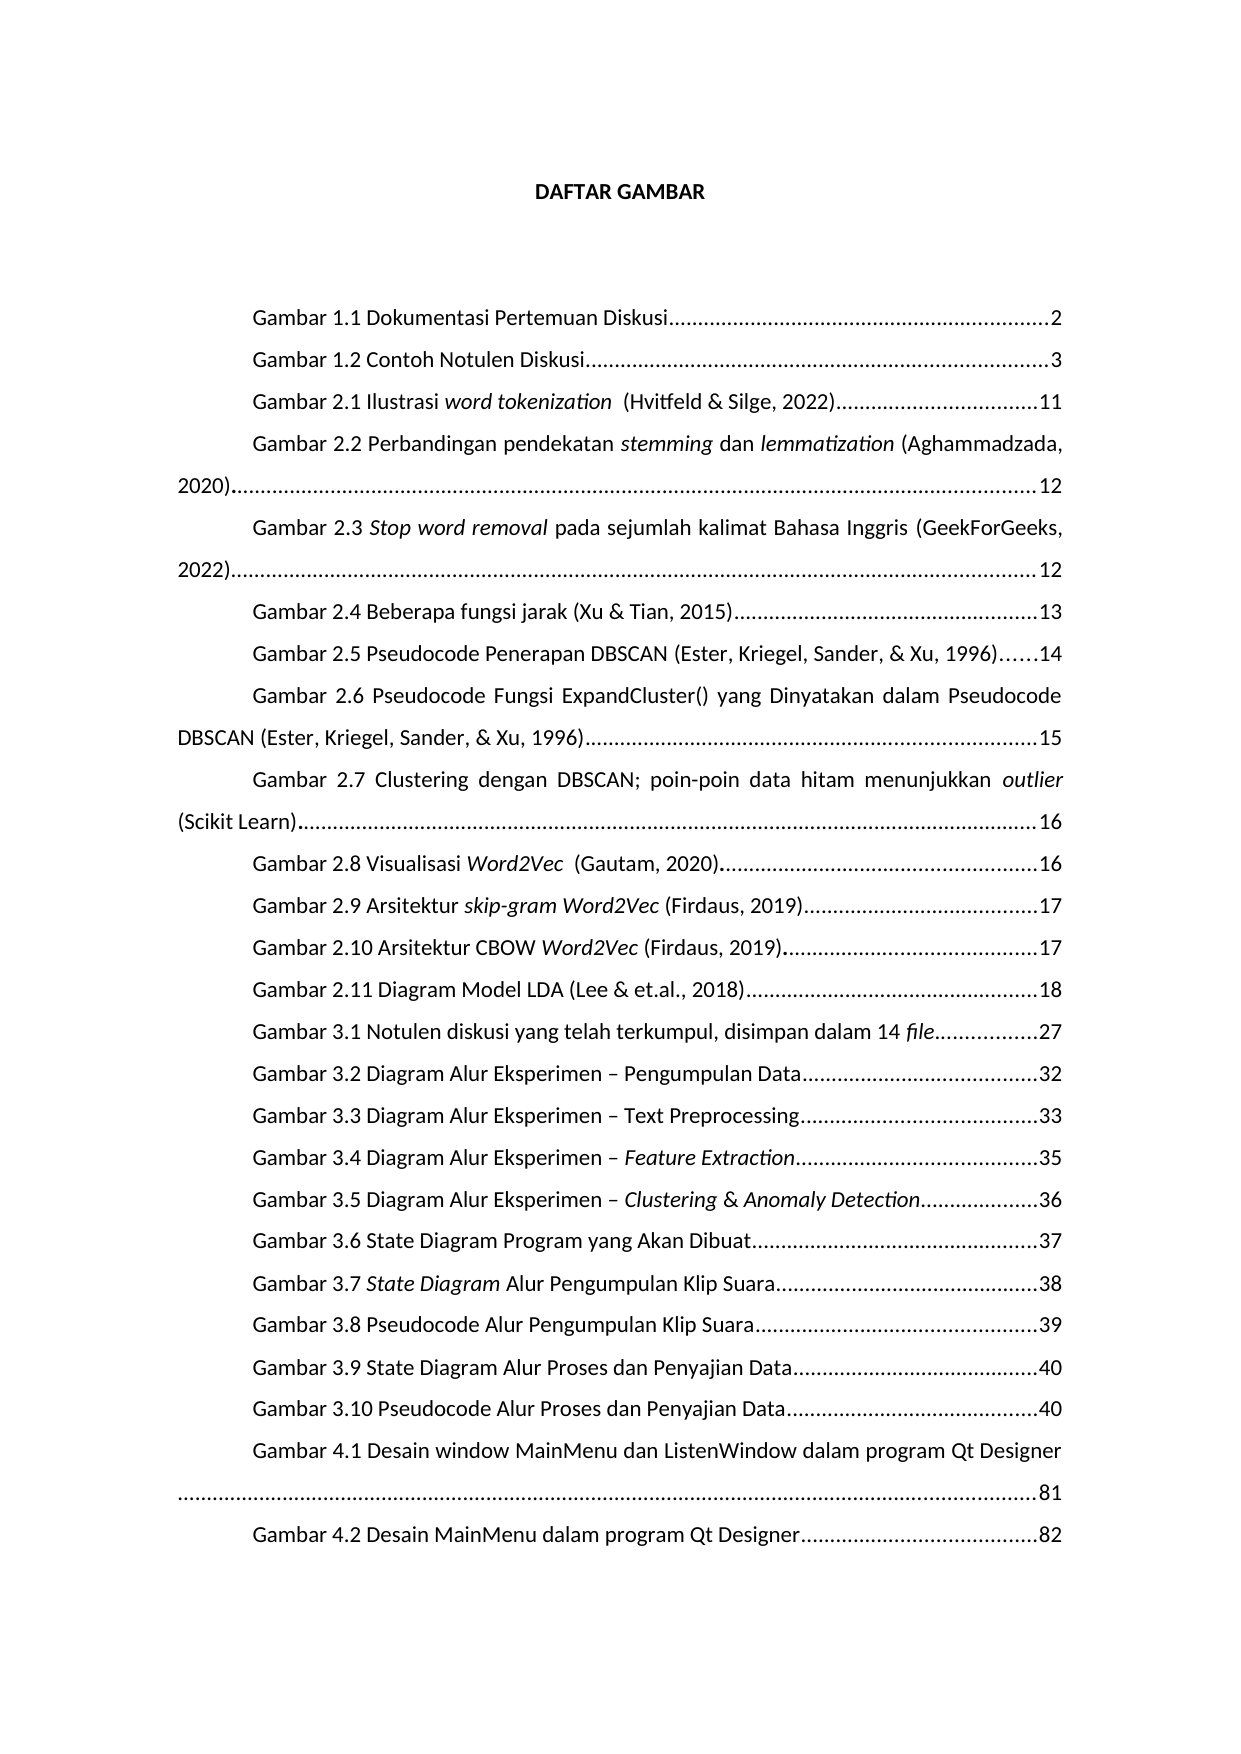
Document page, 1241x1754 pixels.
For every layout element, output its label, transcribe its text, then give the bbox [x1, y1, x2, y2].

text Gambar 2.5 Pseudocode Penerapan DBSCAN (Ester, Kriegel, Sander, & Xu, 1996) 14 [177, 639, 1063, 667]
text Gambar 3.6 State Diagram Program yang Akan Dibuat 37 [177, 1227, 1063, 1255]
text Gambar 2.3 Stop word removal pada sejumlah kalimat Bahasa Inggris (GeekForGeeks, 2022) 12 [177, 513, 1063, 583]
text Gambar 3.8 Pseudocode Alur Pengumpulan Klip Suara 39 [177, 1311, 1063, 1339]
text Gambar 3.7 State Diagram Alur Pengumpulan Klip Suara 38 [177, 1269, 1063, 1297]
text Gambar 2.4 Beberapa fungsi jarak (Xu & Tian, 2015) 13 [177, 597, 1063, 625]
text Gambar 3.1 Notulen diskusi yang telah terkumpul, disimpan dalam 14 file. 27 [177, 1017, 1063, 1045]
text Gambar 2.10 Arsitektur CBOW Word2Vec (Firdaus, 2019). 17 [177, 933, 1063, 961]
text Gambar 2.11 Diagram Model LDA (Lee & et.al., 2018) 18 [177, 975, 1063, 1003]
text Gambar 2.2 Perbandingan pendekatan stemming dan lemmatization (Aghammadzada, 2020). 12 [177, 429, 1063, 499]
text Gambar 3.4 Diagram Alur Eksperimen – Feature Extraction 35 [177, 1143, 1063, 1171]
subtitle DAFTAR GAMBAR [177, 177, 1063, 205]
text Gambar 2.6 Pseudocode Fungsi ExpandCluster() yang Dinyatakan dalam Pseudocode DBSCAN (Ester, Kriegel, Sander, & Xu, 1996). 15 [177, 681, 1063, 751]
text Gambar 2.1 Ilustrasi word tokenization (Hvitfeld & Silge, 2022) 11 [177, 387, 1063, 415]
text Gambar 3.9 State Diagram Alur Proses dan Penyajian Data 40 [177, 1353, 1063, 1381]
text Gambar 4.1 Desain window MainMenu dan ListenWindow dalam program Qt Designer 81 [177, 1437, 1063, 1507]
text Gambar 2.8 Visualisasi Word2Vec (Gautam, 2020). 16 [177, 849, 1063, 877]
text Gambar 2.7 Clustering dengan DBSCAN; poin-poin data hitam menunjukkan outlier (Scikit Learn). 16 [177, 765, 1063, 835]
text Gambar 3.5 Diagram Alur Eksperimen – Clustering & Anomaly Detection 36 [177, 1185, 1063, 1213]
text Gambar 4.2 Desain MainMenu dalam program Qt Designer 82 [177, 1521, 1063, 1548]
text Gambar 2.9 Arsitektur skip-gram Word2Vec (Firdaus, 2019) 17 [177, 891, 1063, 919]
text Gambar 1.1 Dokumentasi Pertemuan Diskusi 2 [177, 303, 1063, 331]
text Gambar 1.2 Contoh Notulen Diskusi 3 [177, 345, 1063, 373]
text Gambar 3.10 Pseudocode Alur Proses dan Penyajian Data 40 [177, 1394, 1063, 1423]
text Gambar 3.2 Diagram Alur Eksperimen – Pengumpulan Data 32 [177, 1059, 1063, 1087]
text Gambar 3.3 Diagram Alur Eksperimen – Text Preprocessing 33 [177, 1101, 1063, 1129]
